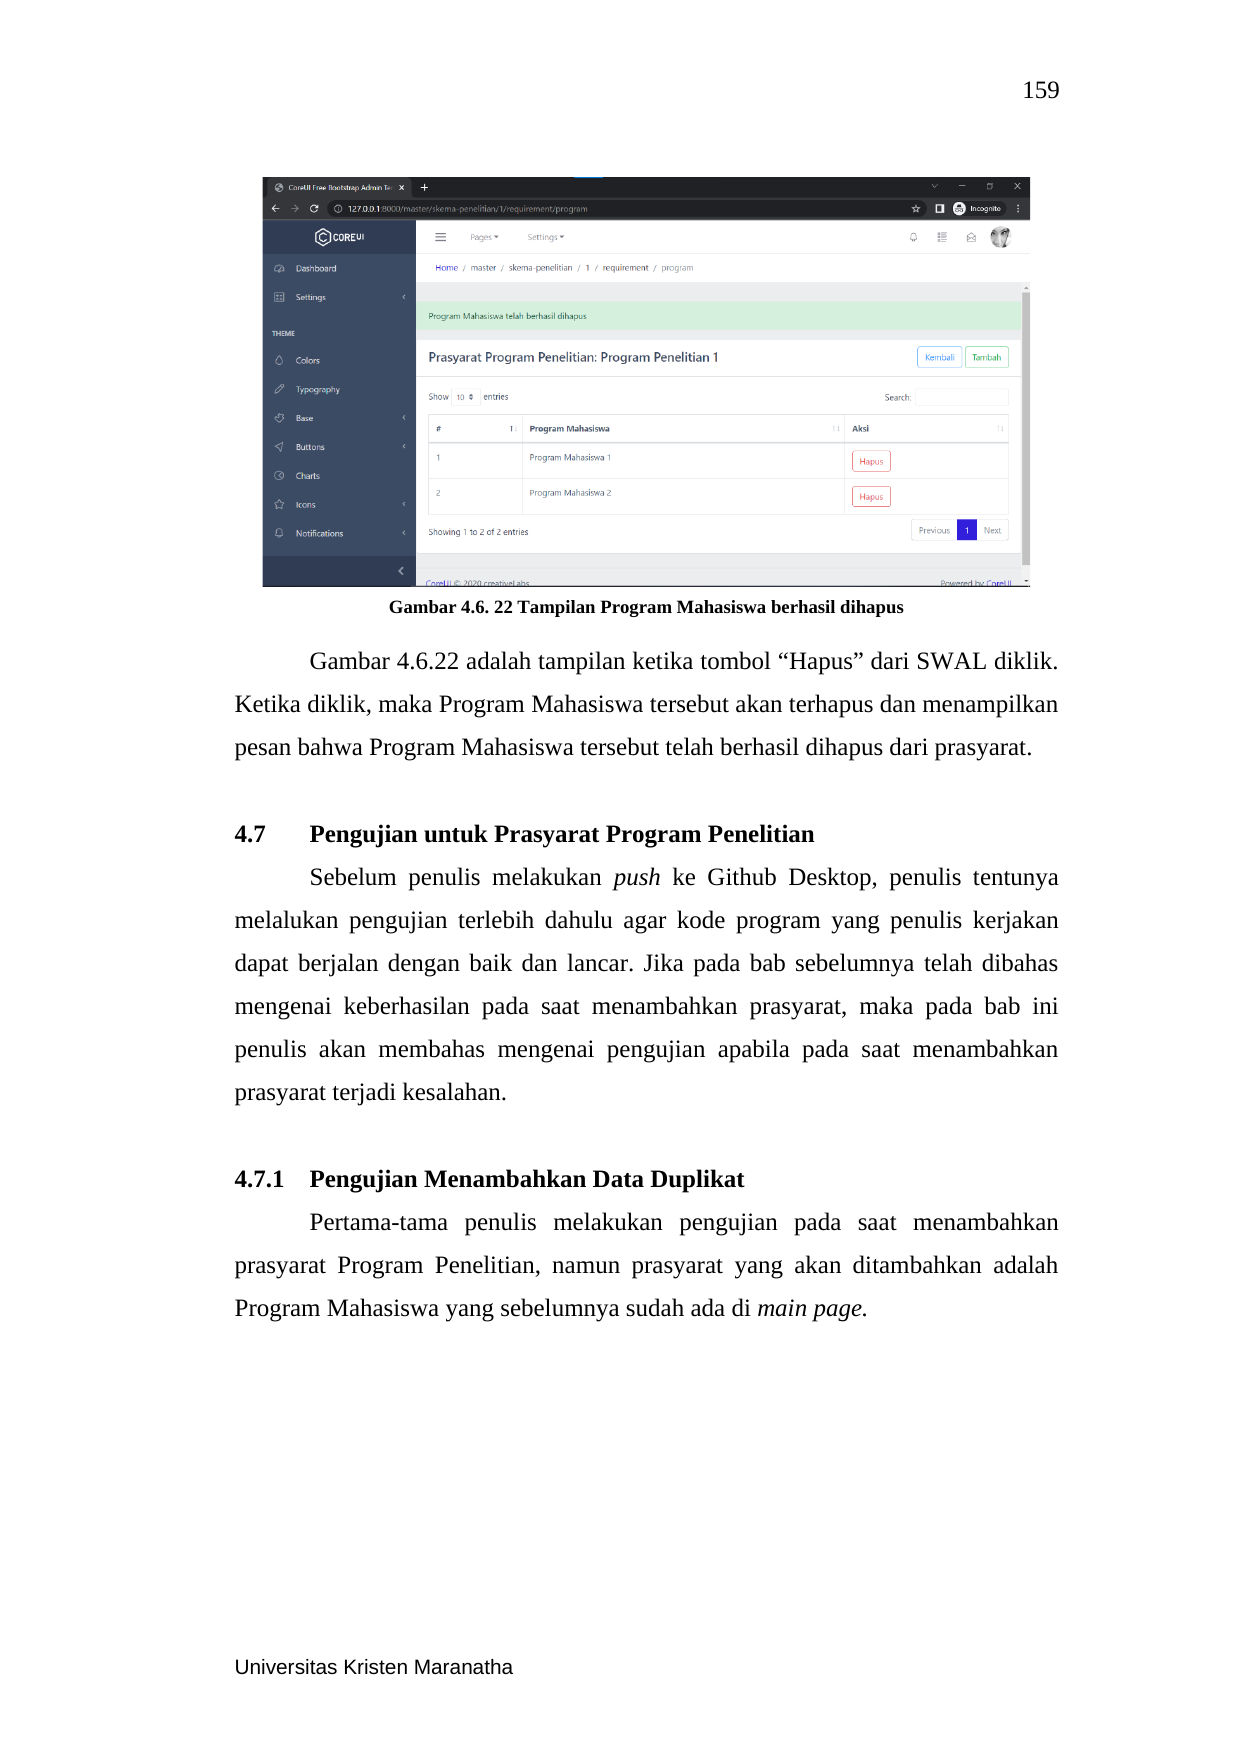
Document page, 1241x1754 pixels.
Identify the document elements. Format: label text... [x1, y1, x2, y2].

picture [262, 177, 1030, 587]
text Sebelum penulis melakukan push ke Github Desktop, penulis tentunya melalukan pengujian terlebih dahulu agar kode program yang penulis kerjakan dapat berjalan dengan baik dan lancar. Jika pada bab sebelumnya telah dibahas mengenai keberhasilan pada saat menambahkan prasyarat, maka pada bab ini penulis akan membahas mengenai pengujian apabila pada saat menambahkan prasyarat terjadi kesalahan. [234, 862, 1059, 1106]
text Pertama-tama penulis melakukan pengujian pada saat menambahkan prasyarat Program Penelitian, namun prasyarat yang akan ditambahkan adalah Program Mahasiswa yang sebelumnya sudah ada di main page. [234, 1207, 1059, 1322]
subtitle 4.7.1 Pengujian Menambahkan Data Duplikat [234, 1164, 1059, 1192]
subtitle 4.7 Pengujian untuk Prasyarat Program Penelitian [234, 819, 1059, 847]
